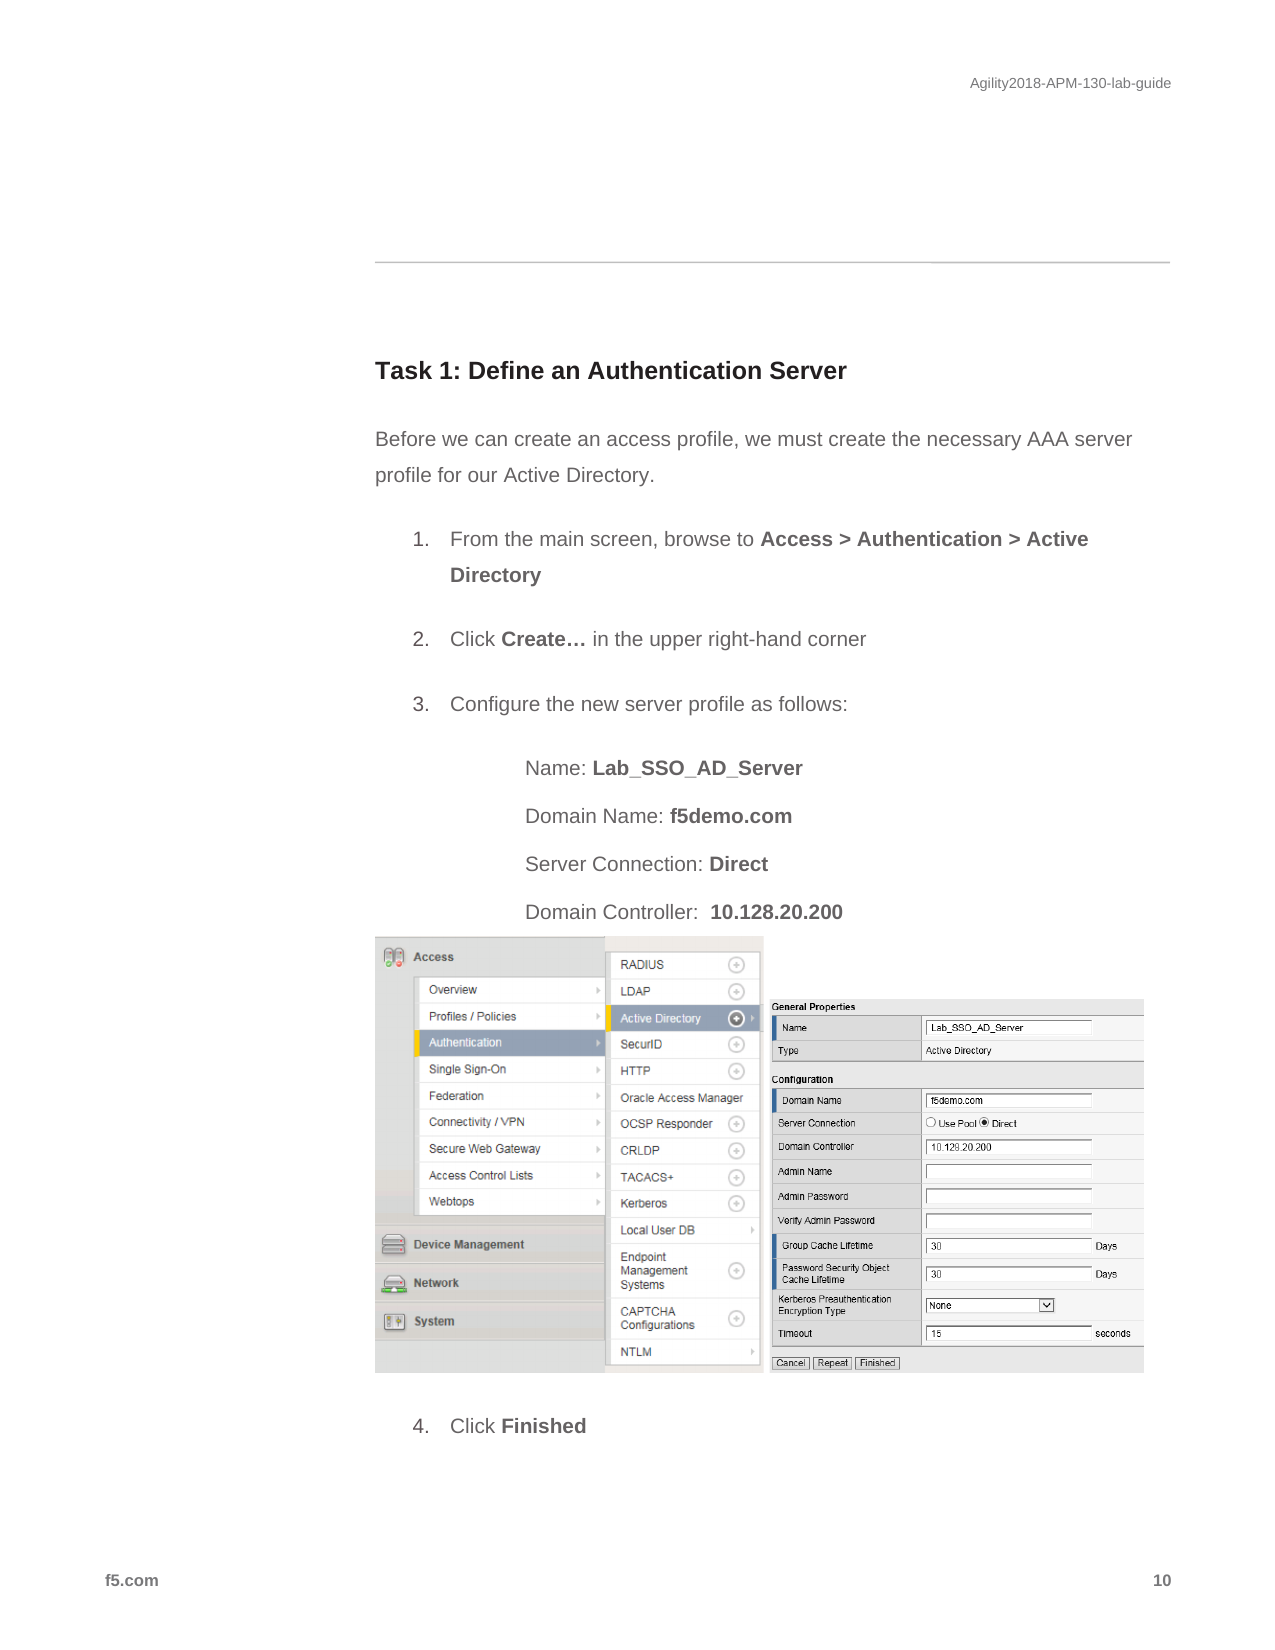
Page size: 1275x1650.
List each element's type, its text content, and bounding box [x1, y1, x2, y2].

picture [375, 936, 764, 1373]
list Click Finished [412, 1402, 1171, 1437]
text Name: Lab_SSO_AD_Server [525, 745, 1171, 780]
picture [769, 999, 1144, 1373]
text Server Connection: Direct [525, 841, 1171, 876]
subtitle Task 1: Define an Authentication Server [375, 351, 1171, 386]
list Configure the new server profile as follows: [412, 680, 1171, 716]
text Domain Name: f5demo.com [525, 793, 1171, 828]
list Click Create… in the upper right-hand corner [412, 616, 1171, 651]
list From the main screen, browse to Access > Authentication > Active Directory [412, 516, 1171, 586]
text Domain Controller: 10.128.20.200 [525, 888, 1171, 924]
text Before we can create an access profile, we must create the necessary AAA server profile for our Active Directory. [375, 416, 1171, 486]
